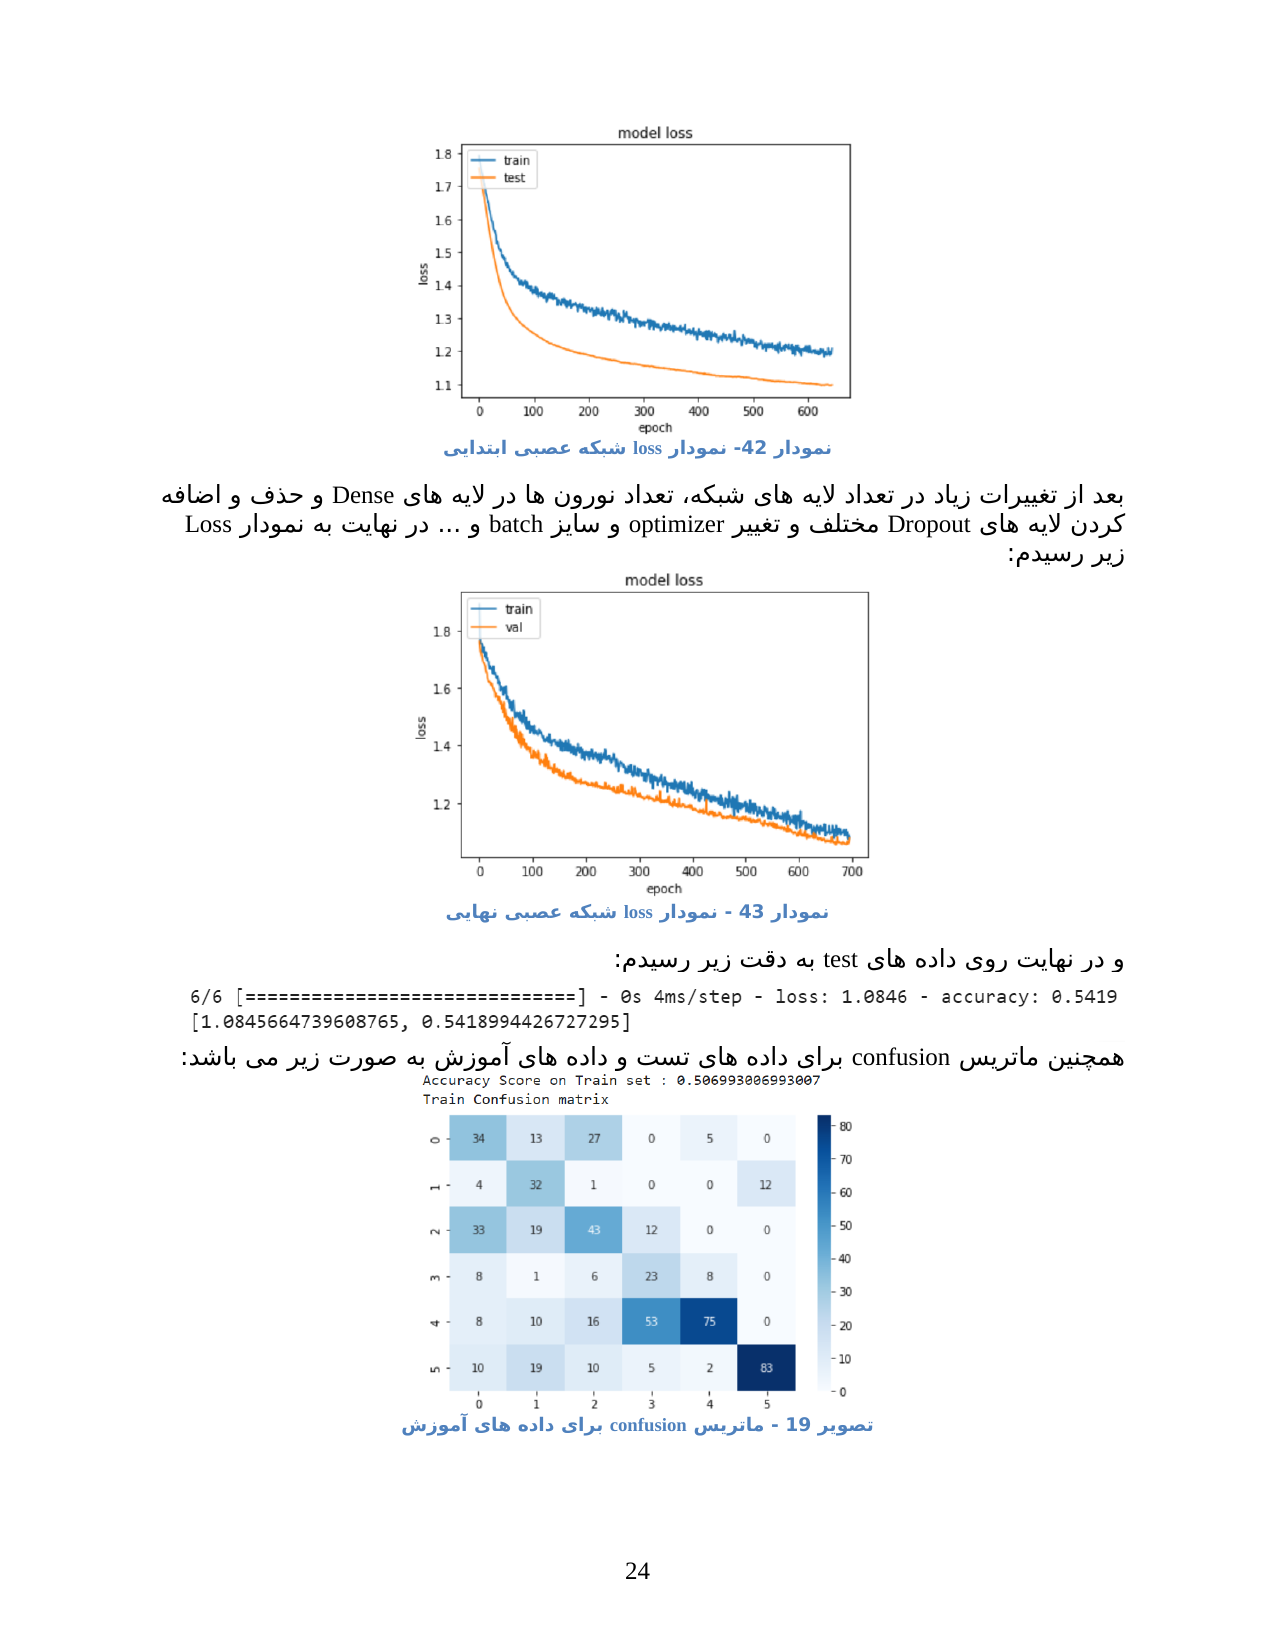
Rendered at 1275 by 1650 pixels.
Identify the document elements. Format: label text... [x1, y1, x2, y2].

text تصویر 19 - ماتریس confusion برای داده های آموزش [150, 1414, 1125, 1436]
text همچنین ماتریس confusion برای داده های تست و داده های آموزش به صورت زیر می باشد: [150, 1042, 1125, 1071]
picture [416, 1071, 859, 1414]
picture [150, 972, 1125, 1042]
text نمودار 43 - نمودار loss شبکه عصبی نهایی [150, 901, 1125, 923]
text نمودار 42- نمودار loss شبکه عصبی ابتدایی [150, 437, 1125, 459]
picture [416, 121, 859, 437]
text و در نهایت روی داده های test به دقت زیر رسیدم: [150, 944, 1125, 972]
text بعد از تغییرات زیاد در تعداد لایه های شبکه، تعداد نورون ها در لایه های Dense و حذف و اضافه کردن لایه های Dropout مختلف و تغییر optimizer و سایز batch و ... در نهایت به نمودار Loss زیر رسیدم: [150, 480, 1125, 567]
picture [402, 567, 872, 901]
